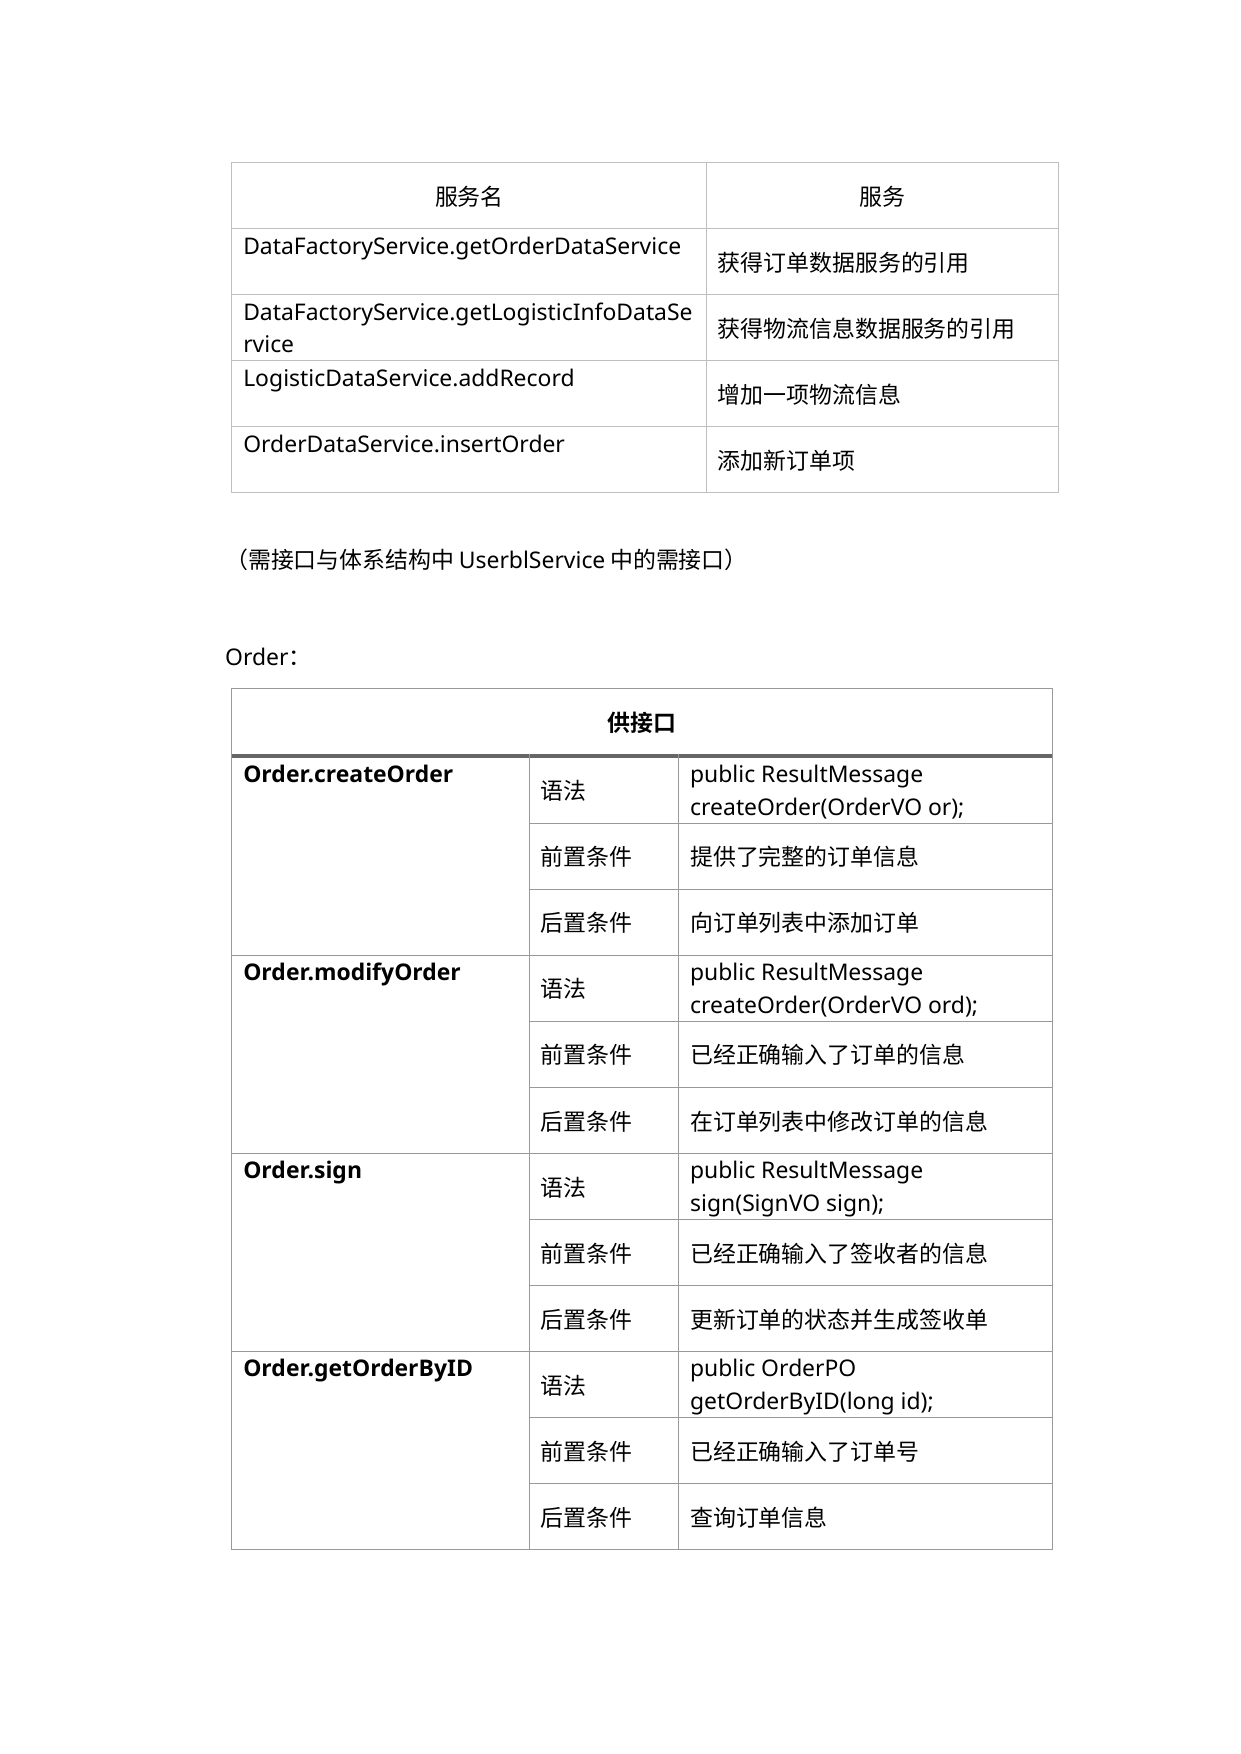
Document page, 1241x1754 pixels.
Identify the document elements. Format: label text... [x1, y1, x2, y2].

table_cell 语法 [530, 956, 678, 1021]
table_cell 前置条件 [530, 824, 678, 888]
table_cell 已经正确输入了订单号 [679, 1418, 1052, 1483]
table_cell 在订单列表中修改订单的信息 [679, 1088, 1052, 1153]
table_cell 前置条件 [530, 1022, 678, 1087]
table_cell 服务名 [232, 163, 706, 228]
table_cell Order.createOrder [232, 758, 529, 954]
table_cell 添加新订单项 [707, 427, 1058, 492]
table_cell public ResultMessage sign(SignVO sign); [679, 1154, 1052, 1219]
table_cell 向订单列表中添加订单 [679, 890, 1052, 954]
text （需接口与体系结构中UserblService中的需接口） [225, 526, 1053, 591]
table_cell OrderDataService.insertOrder [232, 427, 706, 492]
table_cell 获得物流信息数据服务的引用 [707, 295, 1058, 360]
table_cell 语法 [530, 758, 678, 822]
table_cell 前置条件 [530, 1220, 678, 1285]
table_header 供接口 [232, 689, 1052, 754]
table_cell DataFactoryService.getLogisticInfoDataService [232, 295, 706, 360]
table_cell 服务 [707, 163, 1058, 228]
table_cell public ResultMessage createOrder(OrderVO ord); [679, 956, 1052, 1021]
table_cell 提供了完整的订单信息 [679, 824, 1052, 888]
table_cell 后置条件 [530, 1484, 678, 1549]
table_cell public OrderPO getOrderByID(long id); [679, 1352, 1052, 1417]
table_cell 获得订单数据服务的引用 [707, 229, 1058, 294]
table_cell Order.getOrderByID [232, 1352, 529, 1549]
table_cell 增加一项物流信息 [707, 361, 1058, 426]
table_cell LogisticDataService.addRecord [232, 361, 706, 426]
table_cell 后置条件 [530, 890, 678, 954]
text Order： [225, 623, 1053, 688]
table_cell 更新订单的状态并生成签收单 [679, 1286, 1052, 1351]
table_cell 后置条件 [530, 1286, 678, 1351]
table_cell Order.sign [232, 1154, 529, 1351]
table_cell DataFactoryService.getOrderDataService [232, 229, 706, 294]
table_cell 已经正确输入了订单的信息 [679, 1022, 1052, 1087]
table_cell 语法 [530, 1154, 678, 1219]
table_cell 已经正确输入了签收者的信息 [679, 1220, 1052, 1285]
table_cell 后置条件 [530, 1088, 678, 1153]
table_cell Order.modifyOrder [232, 956, 529, 1153]
table_cell 前置条件 [530, 1418, 678, 1483]
table_cell 语法 [530, 1352, 678, 1417]
table_cell 查询订单信息 [679, 1484, 1052, 1549]
table_cell public ResultMessage createOrder(OrderVO or); [679, 758, 1052, 822]
